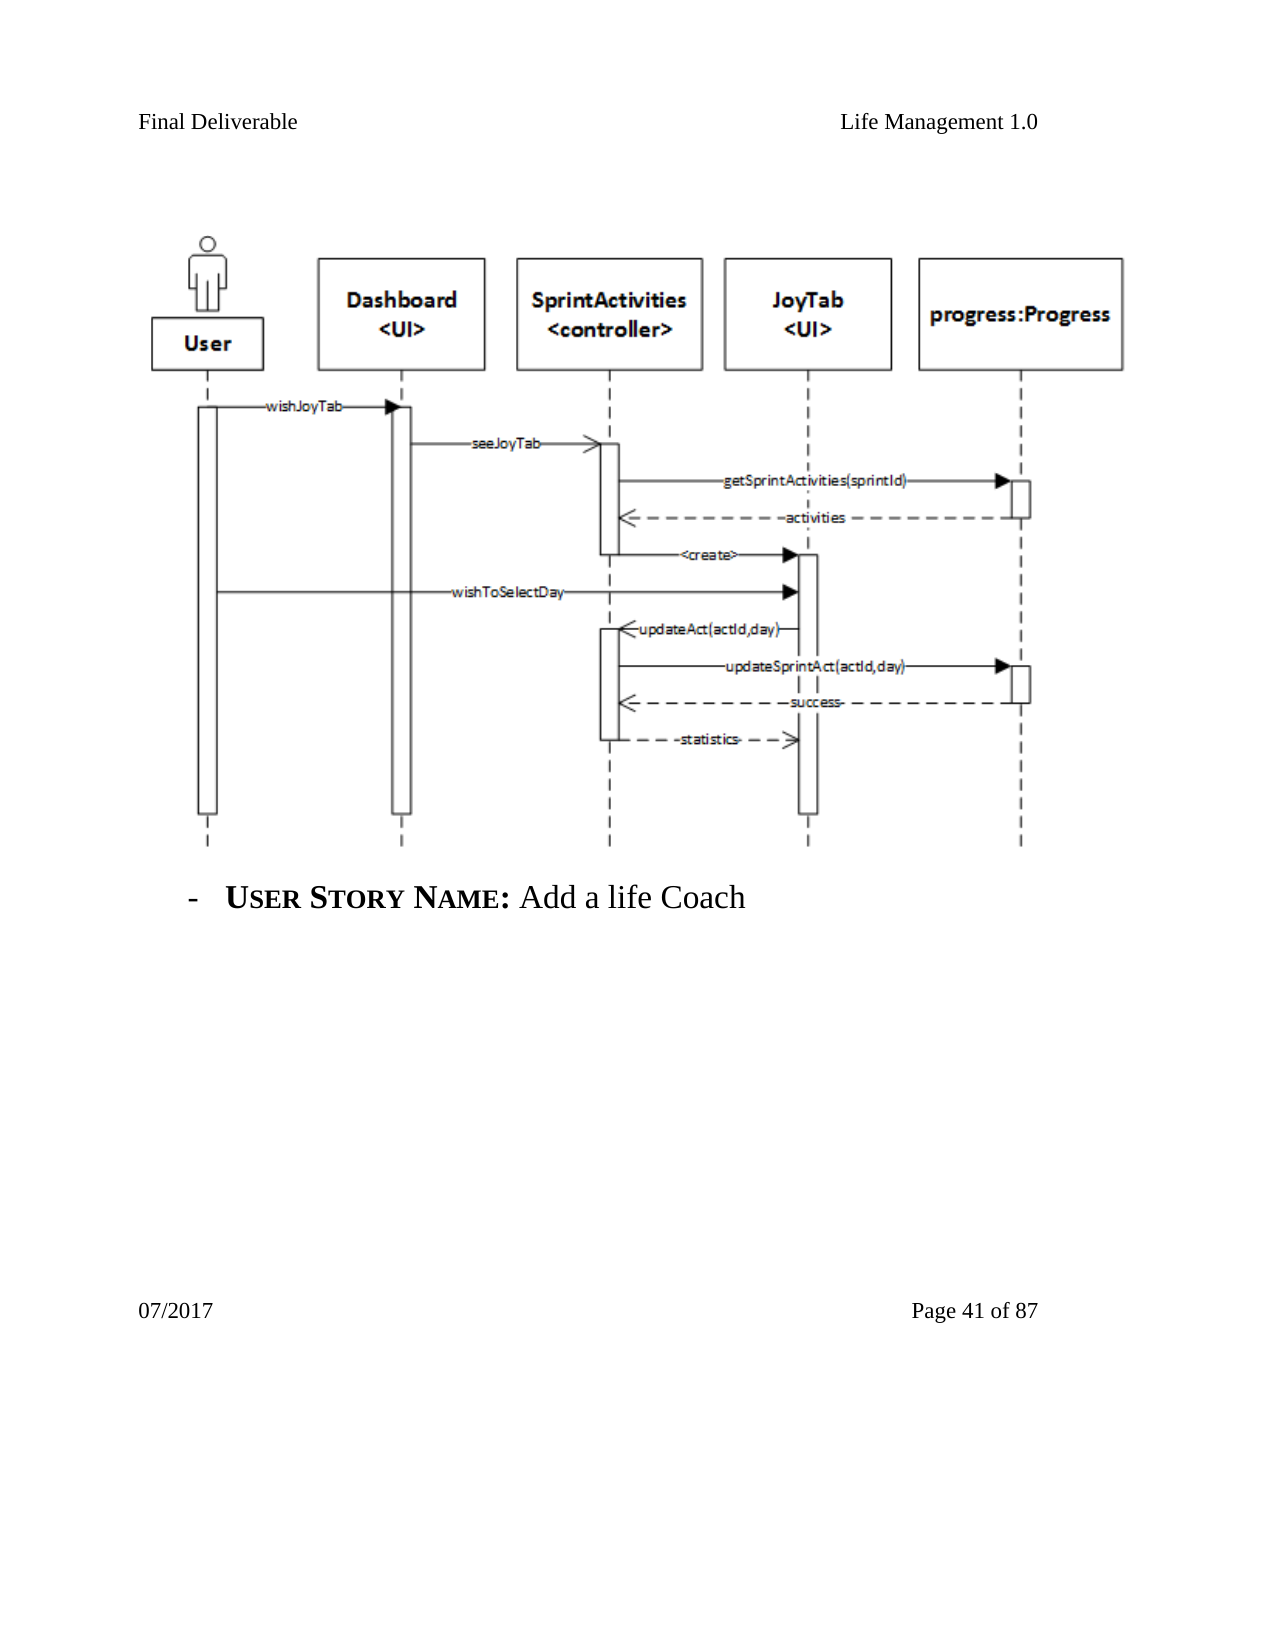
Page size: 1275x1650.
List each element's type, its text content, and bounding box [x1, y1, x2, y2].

list User Story Name: Add a life Coach [187, 877, 1125, 916]
picture [150, 235, 1125, 853]
